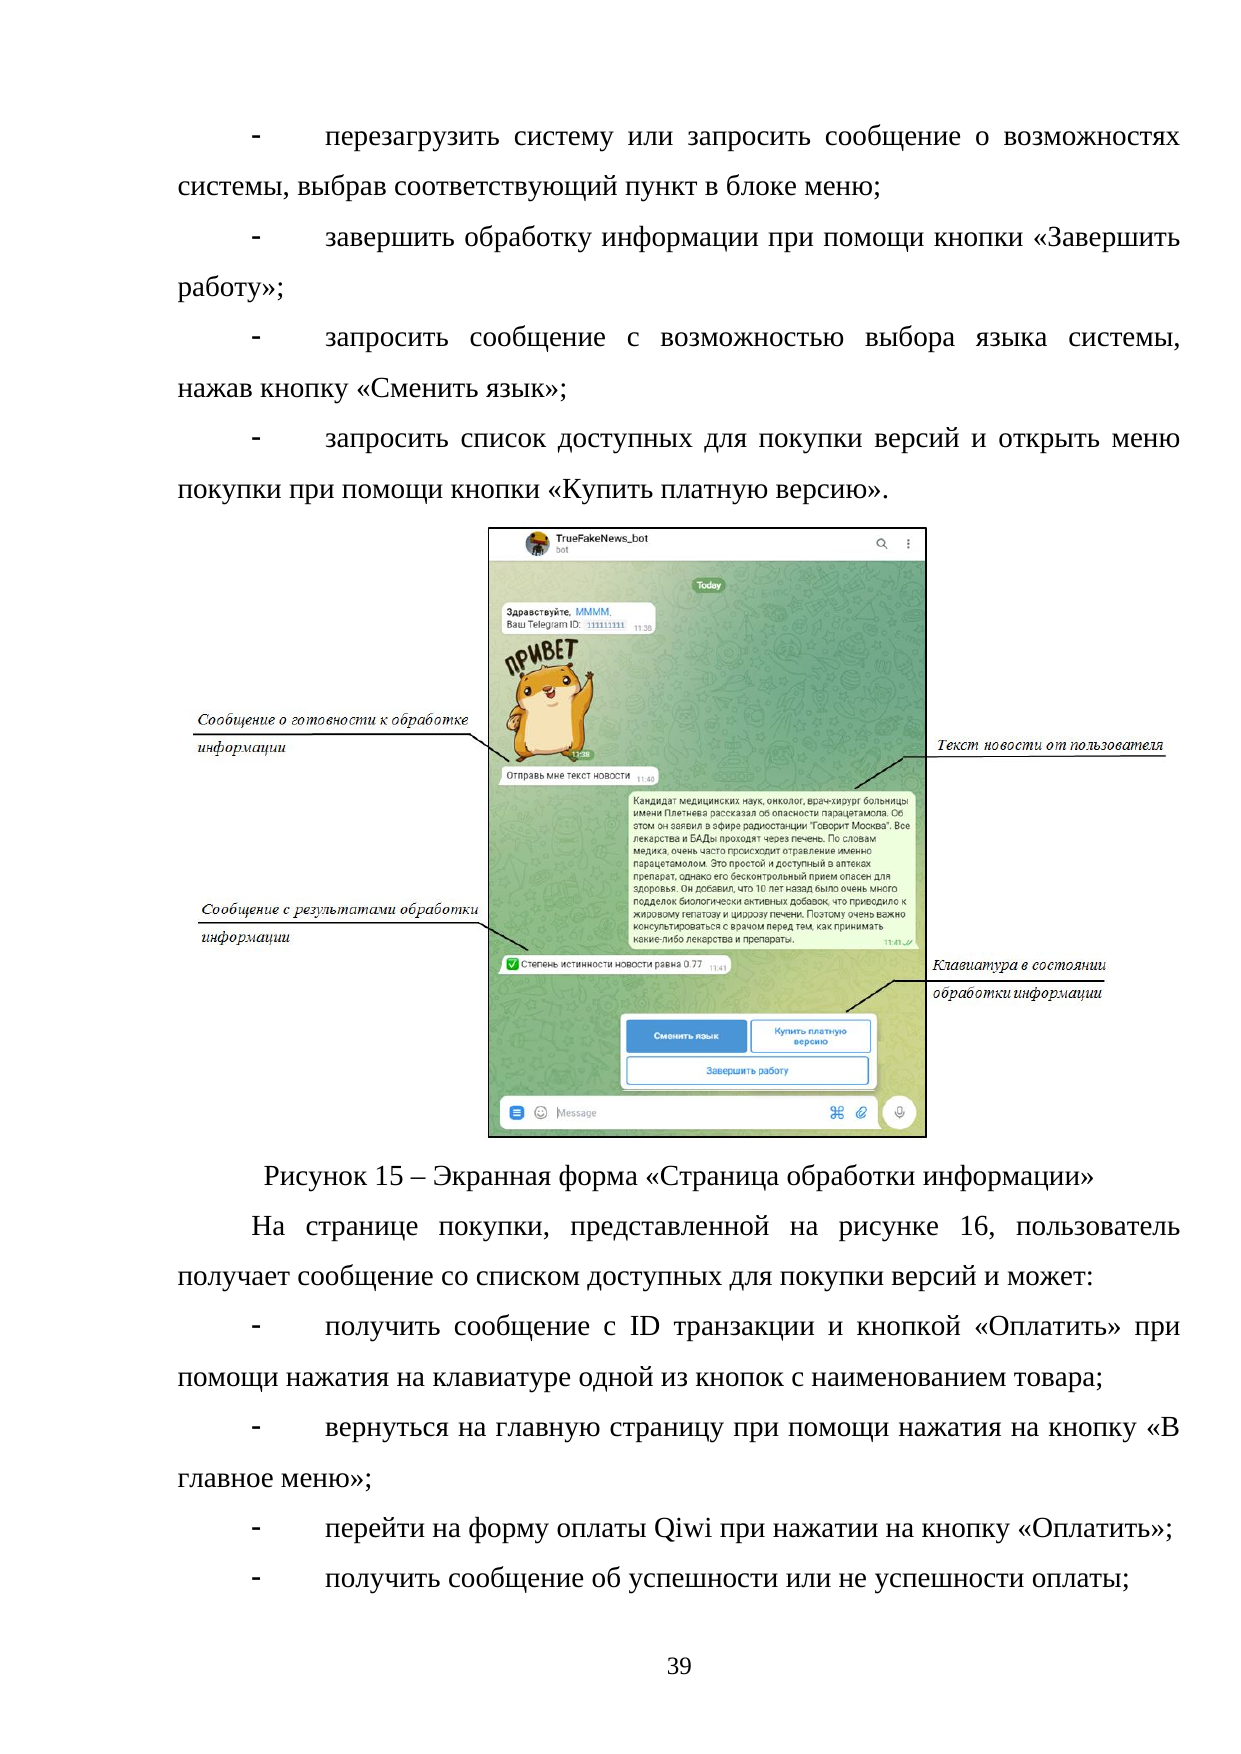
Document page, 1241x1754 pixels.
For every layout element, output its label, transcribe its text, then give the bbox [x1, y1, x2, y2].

list запросить список доступных для покупки версий и открыть меню покупки при помощи кнопки «Купить платную версию». [177, 420, 1181, 504]
list перейти на форму оплаты Qiwi при нажатии на кнопку «Оплатить»; [177, 1510, 1181, 1544]
list завершить обработку информации при помощи кнопки «Завершить работу»; [177, 219, 1181, 303]
list получить сообщение с ID транзакции и кнопкой «Оплатить» при помощи нажатия на клавиатуре одной из кнопок с наименованием товара; [177, 1308, 1181, 1392]
picture [186, 521, 1173, 1144]
text На странице покупки, представленной на рисунке 16, пользователь получает сообщение со списком доступных для покупки версий и может: [177, 1208, 1181, 1292]
list перезагрузить систему или запросить сообщение о возможностях системы, выбрав соответствующий пункт в блоке меню; [177, 118, 1181, 202]
list запросить сообщение с возможностью выбора языка системы, нажав кнопку «Сменить язык»; [177, 319, 1181, 403]
list вернуться на главную страницу при помощи нажатия на кнопку «В главное меню»; [177, 1409, 1181, 1493]
list получить сообщение об успешности или не успешности оплаты; [177, 1560, 1181, 1594]
text Рисунок 15 – Экранная форма «Страница обработки информации» [177, 1158, 1181, 1191]
